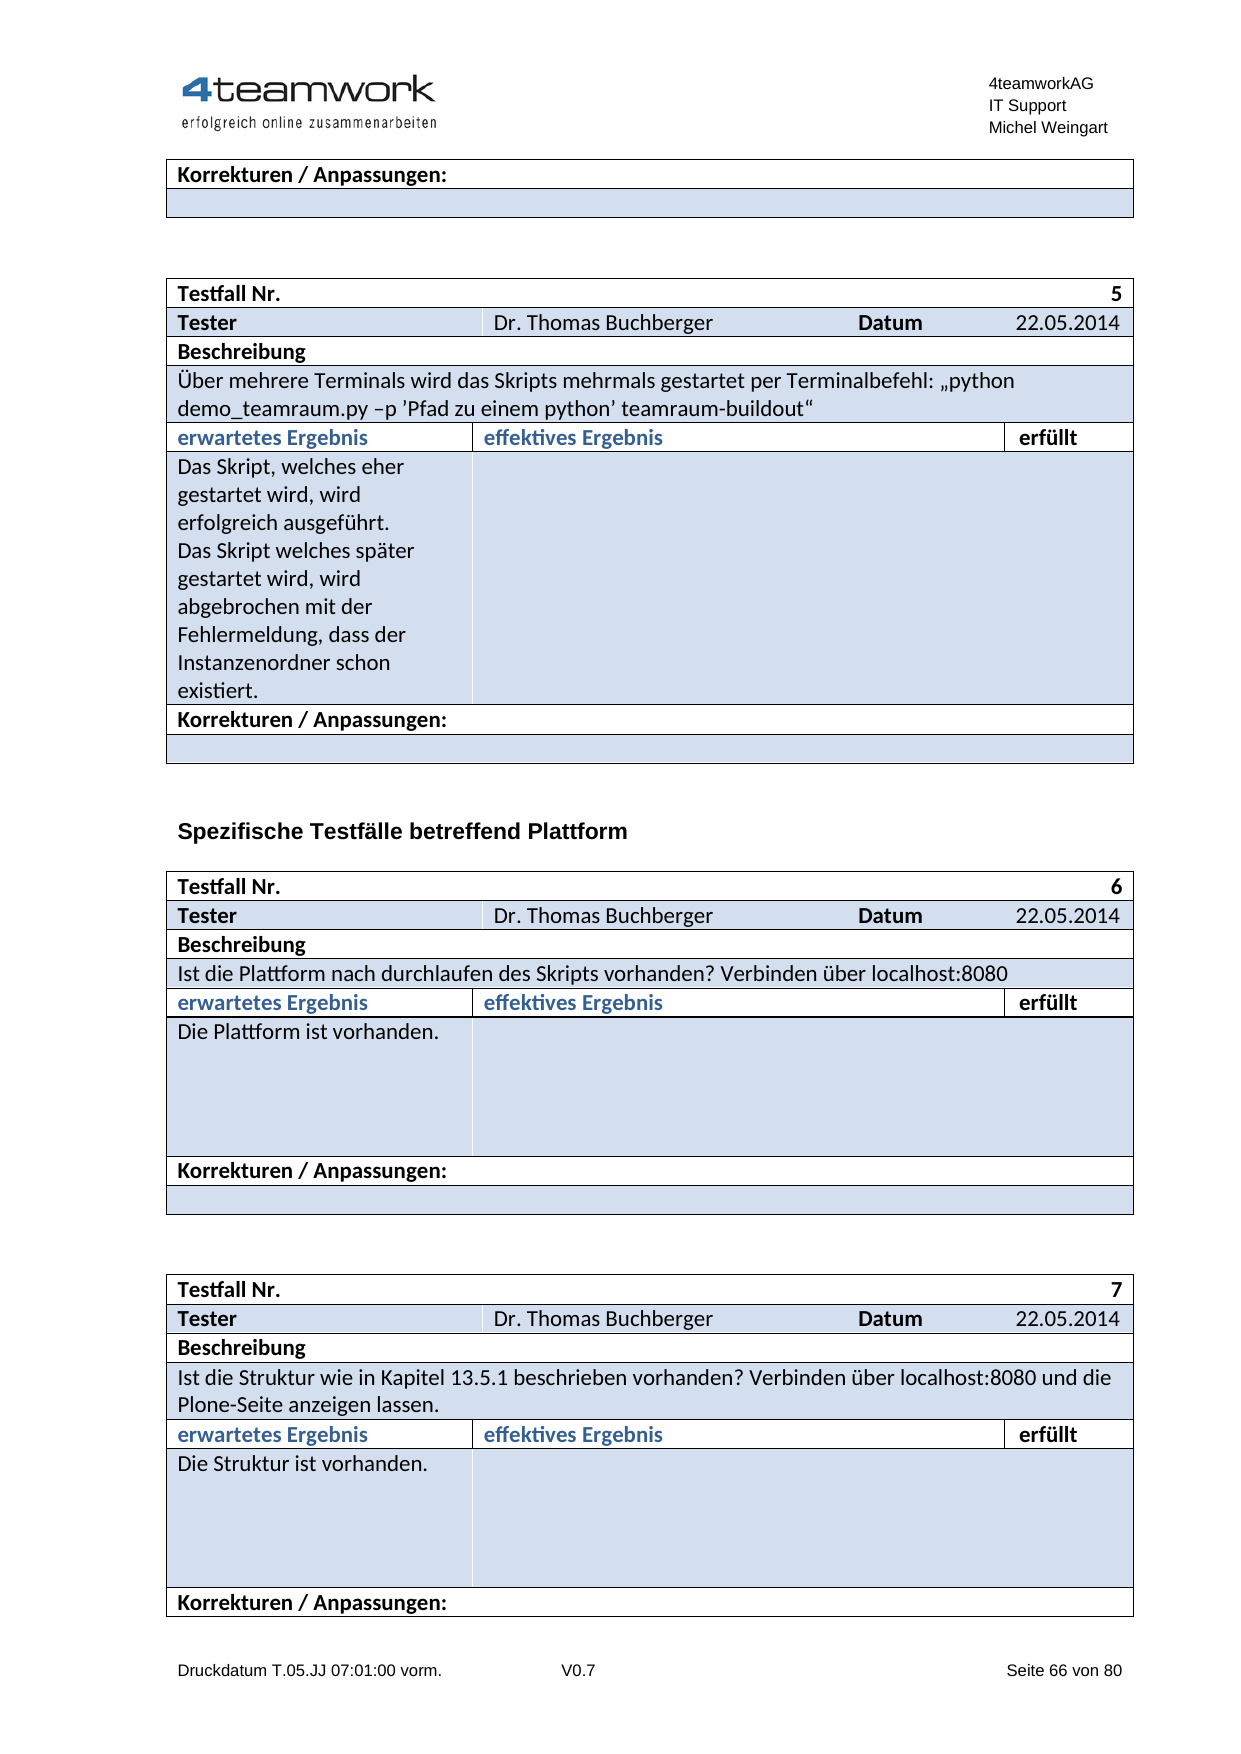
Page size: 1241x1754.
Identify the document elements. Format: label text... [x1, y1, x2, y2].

table_header 6 [1004, 872, 1133, 900]
table_cell Beschreibung [167, 337, 1133, 365]
table_header Testfall Nr. [167, 872, 1004, 900]
table_cell Tester [167, 901, 482, 929]
table_header 5 [1004, 279, 1133, 307]
table_header 7 [1004, 1275, 1133, 1303]
table_cell [1004, 1449, 1133, 1587]
table_cell Dr. Thomas Buchberger [483, 1305, 847, 1332]
table_cell Beschreibung [167, 930, 1133, 958]
table_cell [473, 452, 1004, 704]
table_cell 22.05.2014 [1004, 901, 1133, 929]
table_cell [473, 1449, 1004, 1587]
table_cell erwartetes Ergebnis [167, 423, 472, 451]
table_cell erfüllt [1005, 423, 1133, 451]
table_cell Datum [847, 308, 1004, 336]
table_cell erwartetes Ergebnis [167, 989, 472, 1016]
table_cell [167, 189, 1133, 217]
table_cell erfüllt [1005, 989, 1133, 1016]
table_cell effektives Ergebnis [473, 989, 1004, 1016]
table_cell Die Plattform ist vorhanden. [167, 1018, 472, 1156]
table_cell Korrekturen / Anpassungen: [167, 1157, 1133, 1184]
table_cell Korrekturen / Anpassungen: [167, 1588, 1133, 1616]
table_cell Korrekturen / Anpassungen: [167, 705, 1133, 733]
table_header Testfall Nr. [167, 279, 1004, 307]
table_cell [167, 735, 1133, 762]
table_cell Das Skript, welches eher gestartet wird, wird erfolgreich ausgeführt. Das Skript welches später gestartet wird, wird abgebrochen mit der Fehlermeldung, dass der Instanzenordner schon existiert. [167, 452, 472, 704]
table_cell [473, 1018, 1004, 1156]
table_cell Dr. Thomas Buchberger [483, 308, 847, 336]
subtitle Spezifische Testfälle betreffend Plattform [177, 818, 1122, 844]
table_cell Korrekturen / Anpassungen: [167, 160, 1133, 188]
table_cell Datum [847, 1305, 1004, 1332]
table_cell erfüllt [1005, 1420, 1133, 1448]
table_cell Datum [847, 901, 1004, 929]
table_cell Ist die Struktur wie in Kapitel 13.5.1 beschrieben vorhanden? Verbinden über localhost:8080 und die Plone-Seite anzeigen lassen. [167, 1363, 1133, 1419]
table_cell 22.05.2014 [1004, 308, 1133, 336]
table_cell Über mehrere Terminals wird das Skripts mehrmals gestartet per Terminalbefehl: „python demo_teamraum.py –p ’Pfad zu einem python’ teamraum-buildout“ [167, 366, 1133, 422]
picture [177, 69, 440, 134]
table_cell [167, 1186, 1133, 1214]
table_cell erwartetes Ergebnis [167, 1420, 472, 1448]
table_cell effektives Ergebnis [473, 1420, 1004, 1448]
table_cell 22.05.2014 [1004, 1305, 1133, 1332]
table_cell Die Struktur ist vorhanden. [167, 1449, 472, 1587]
table_cell Dr. Thomas Buchberger [483, 901, 847, 929]
table_cell Tester [167, 308, 482, 336]
table_cell [1004, 452, 1133, 704]
table_header Testfall Nr. [167, 1275, 1004, 1303]
table_cell effektives Ergebnis [473, 423, 1004, 451]
table_cell [1004, 1018, 1133, 1156]
table_cell Ist die Plattform nach durchlaufen des Skripts vorhanden? Verbinden über localhost:8080 [167, 959, 1133, 987]
table_cell Tester [167, 1305, 482, 1332]
table_cell Beschreibung [167, 1334, 1133, 1362]
